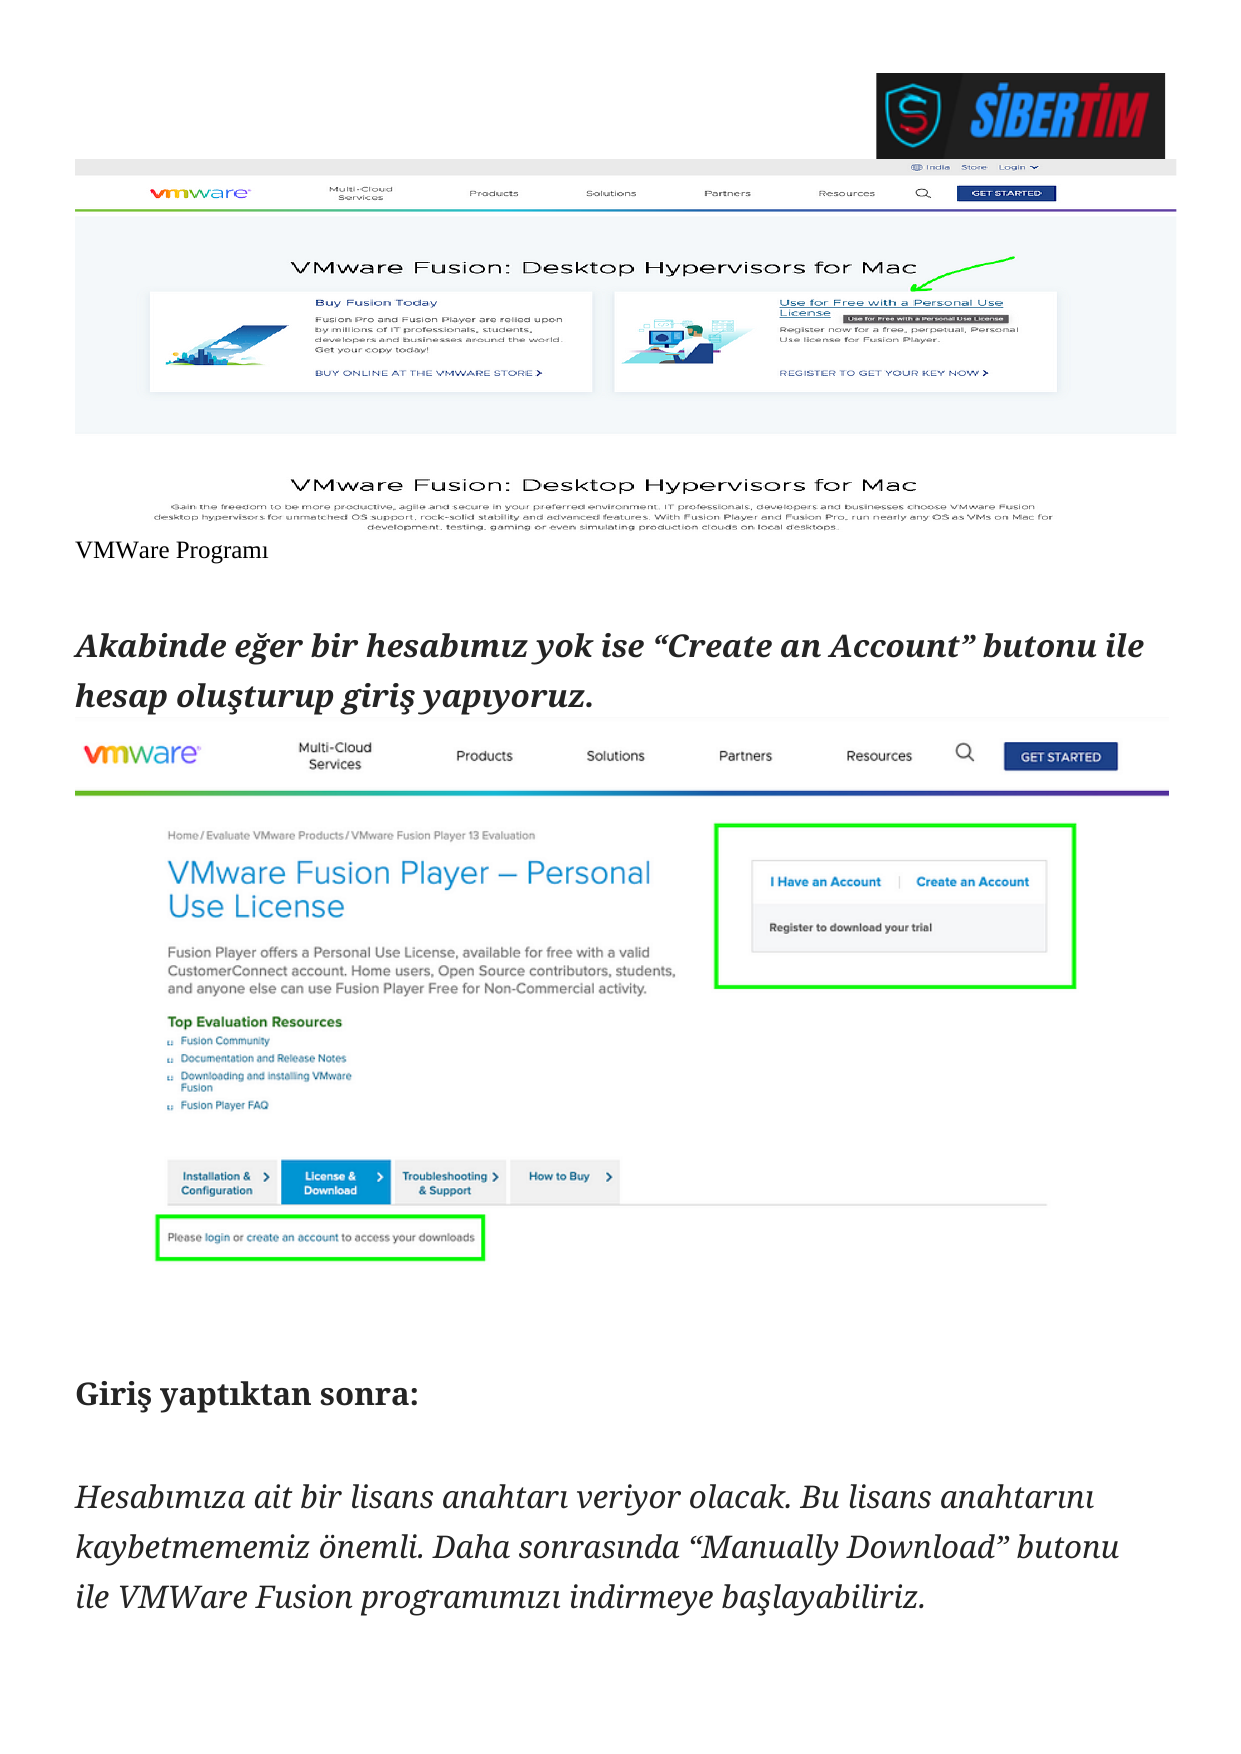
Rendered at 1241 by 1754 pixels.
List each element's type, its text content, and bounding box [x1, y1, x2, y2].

text Akabinde eğer bir hesabımız yok ise “Create an Account” butonu ile hesap oluşturup giriş yapıyoruz. [75, 617, 1165, 717]
text Hesabımıza ait bir lisans anahtarı veriyor olacak. Bu lisans anahtarını kaybetmememiz önemli. Daha sonrasında “Manually Download” butonu ile VMWare Fusion programımızı indirmeye başlayabiliriz. [75, 1468, 1165, 1618]
picture [75, 73, 1177, 535]
text VMWare Programı [75, 535, 1165, 563]
picture [75, 717, 1169, 1311]
text Giriş yaptıktan sonra: [75, 1364, 1165, 1414]
